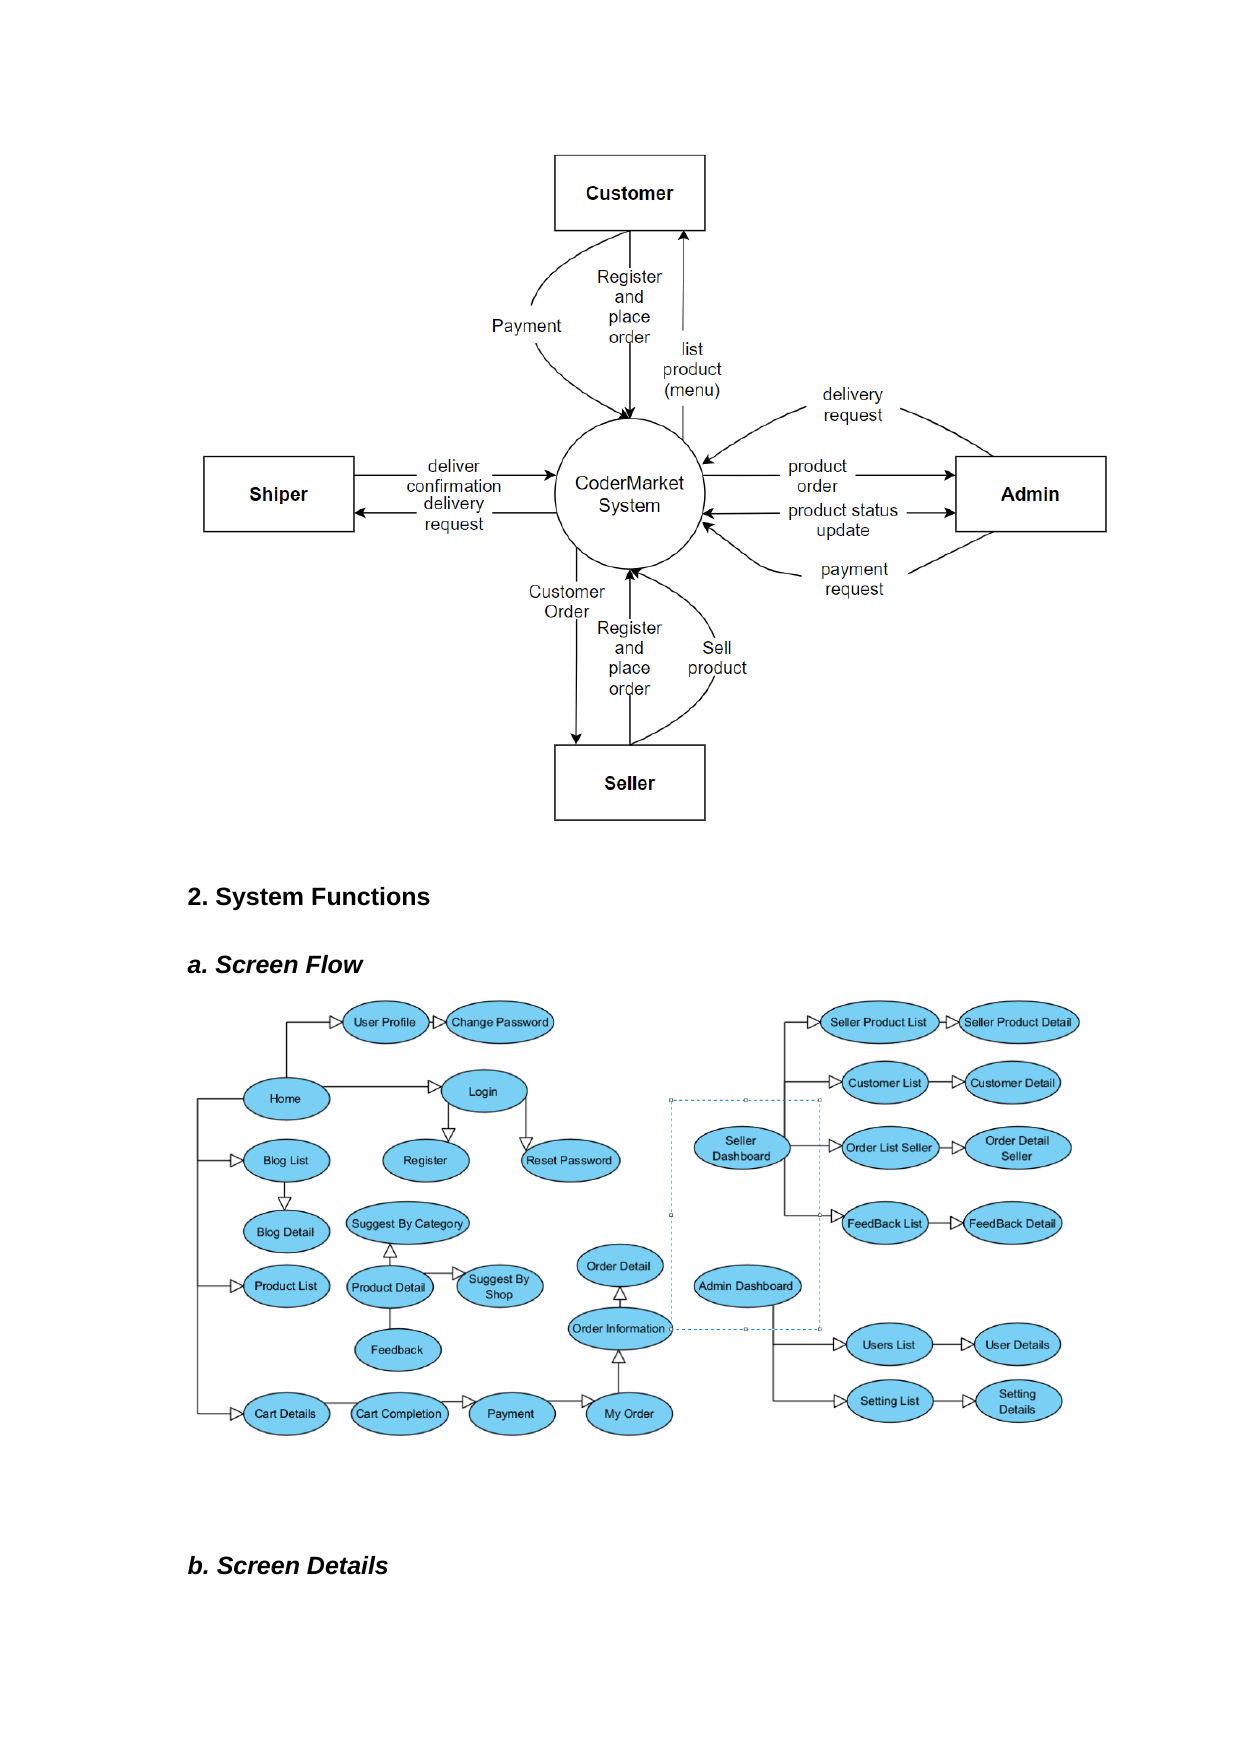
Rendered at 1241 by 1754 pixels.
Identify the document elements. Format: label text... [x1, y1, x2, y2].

subtitle 2. System Functions [187, 882, 1053, 910]
subtitle b. Screen Details [187, 1551, 1053, 1580]
picture [187, 995, 1129, 1460]
picture [187, 150, 1129, 830]
subtitle a. Screen Flow [187, 950, 1053, 995]
